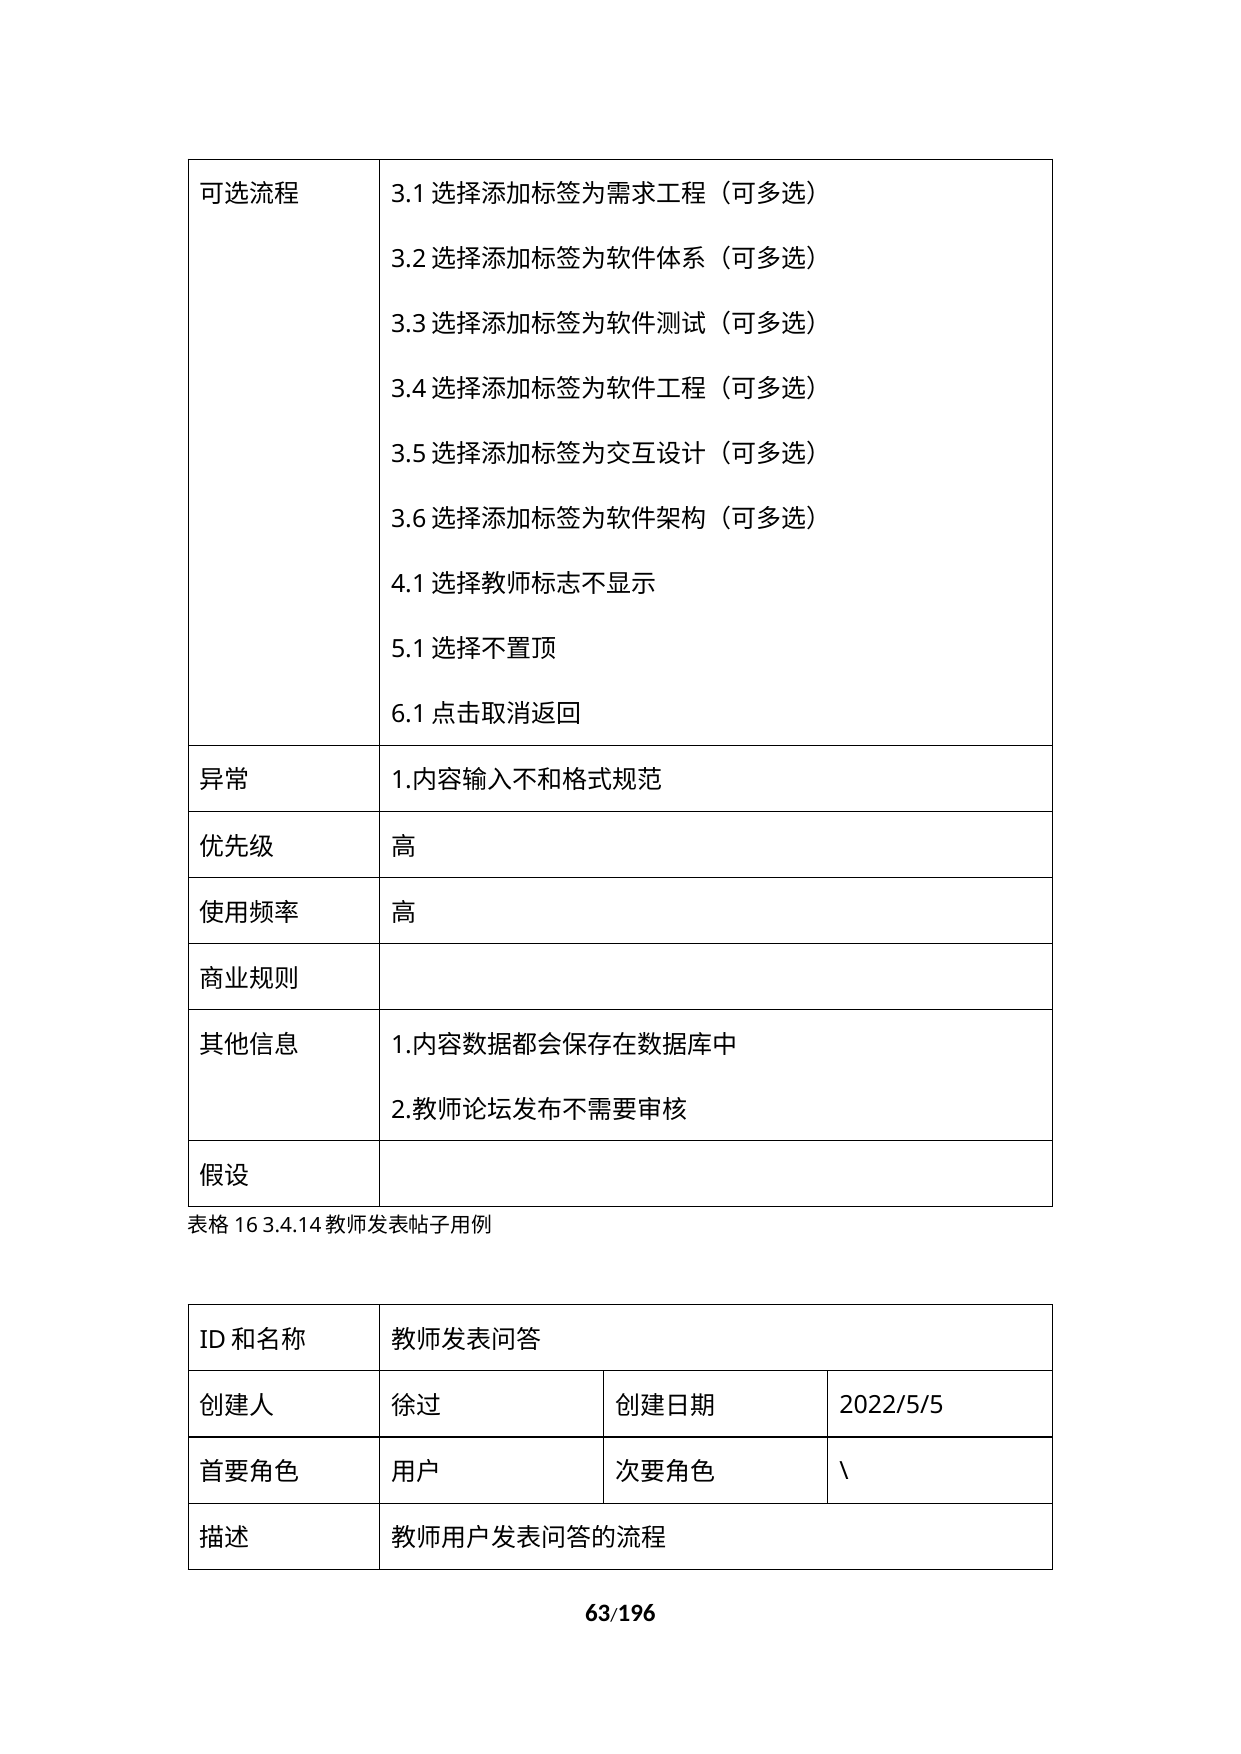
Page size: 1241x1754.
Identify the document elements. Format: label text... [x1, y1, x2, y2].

table_cell 2022/5/5 [828, 1371, 1052, 1436]
table_header ID和名称 [189, 1305, 379, 1370]
table_cell 创建日期 [604, 1371, 827, 1436]
table_cell 徐过 [380, 1371, 603, 1436]
table_cell 首要角色 [189, 1438, 379, 1502]
table_cell 假设 [189, 1141, 379, 1206]
table_cell 教师用户发表问答的流程 [380, 1504, 1052, 1568]
table_cell 3.1选择添加标签为需求工程（可多选） 3.2选择添加标签为软件体系（可多选） 3.3选择添加标签为软件测试（可多选） 3.4选择添加标签为软件工程（可多选） 3.5选择添加标签为交互设计（可多选） 3.6选择添加标签为软件架构（可多选） 4.1选择教师标志不显示 5.1选择不置顶 6.1点击取消返回 [380, 160, 1052, 744]
table_cell 异常 [189, 746, 379, 811]
table_cell 1.内容数据都会保存在数据库中 2.教师论坛发布不需要审核 [380, 1010, 1052, 1140]
table_cell 次要角色 [604, 1438, 827, 1502]
text 表格 16 3.4.14教师发表帖子用例 [187, 1207, 1053, 1239]
table_cell 使用频率 [189, 878, 379, 943]
table_cell [380, 944, 1052, 1009]
table_cell 可选流程 [189, 160, 379, 744]
table_cell [380, 1141, 1052, 1206]
table_cell 其他信息 [189, 1010, 379, 1140]
table_cell 描述 [189, 1504, 379, 1568]
table_cell 优先级 [189, 812, 379, 877]
table_cell 1.内容输入不和格式规范 [380, 746, 1052, 811]
table_header 教师发表问答 [380, 1305, 1052, 1370]
table_cell \ [828, 1438, 1052, 1502]
table_cell 商业规则 [189, 944, 379, 1009]
table_cell 用户 [380, 1438, 603, 1502]
table_cell 高 [380, 878, 1052, 943]
table_cell 高 [380, 812, 1052, 877]
table_cell 创建人 [189, 1371, 379, 1436]
